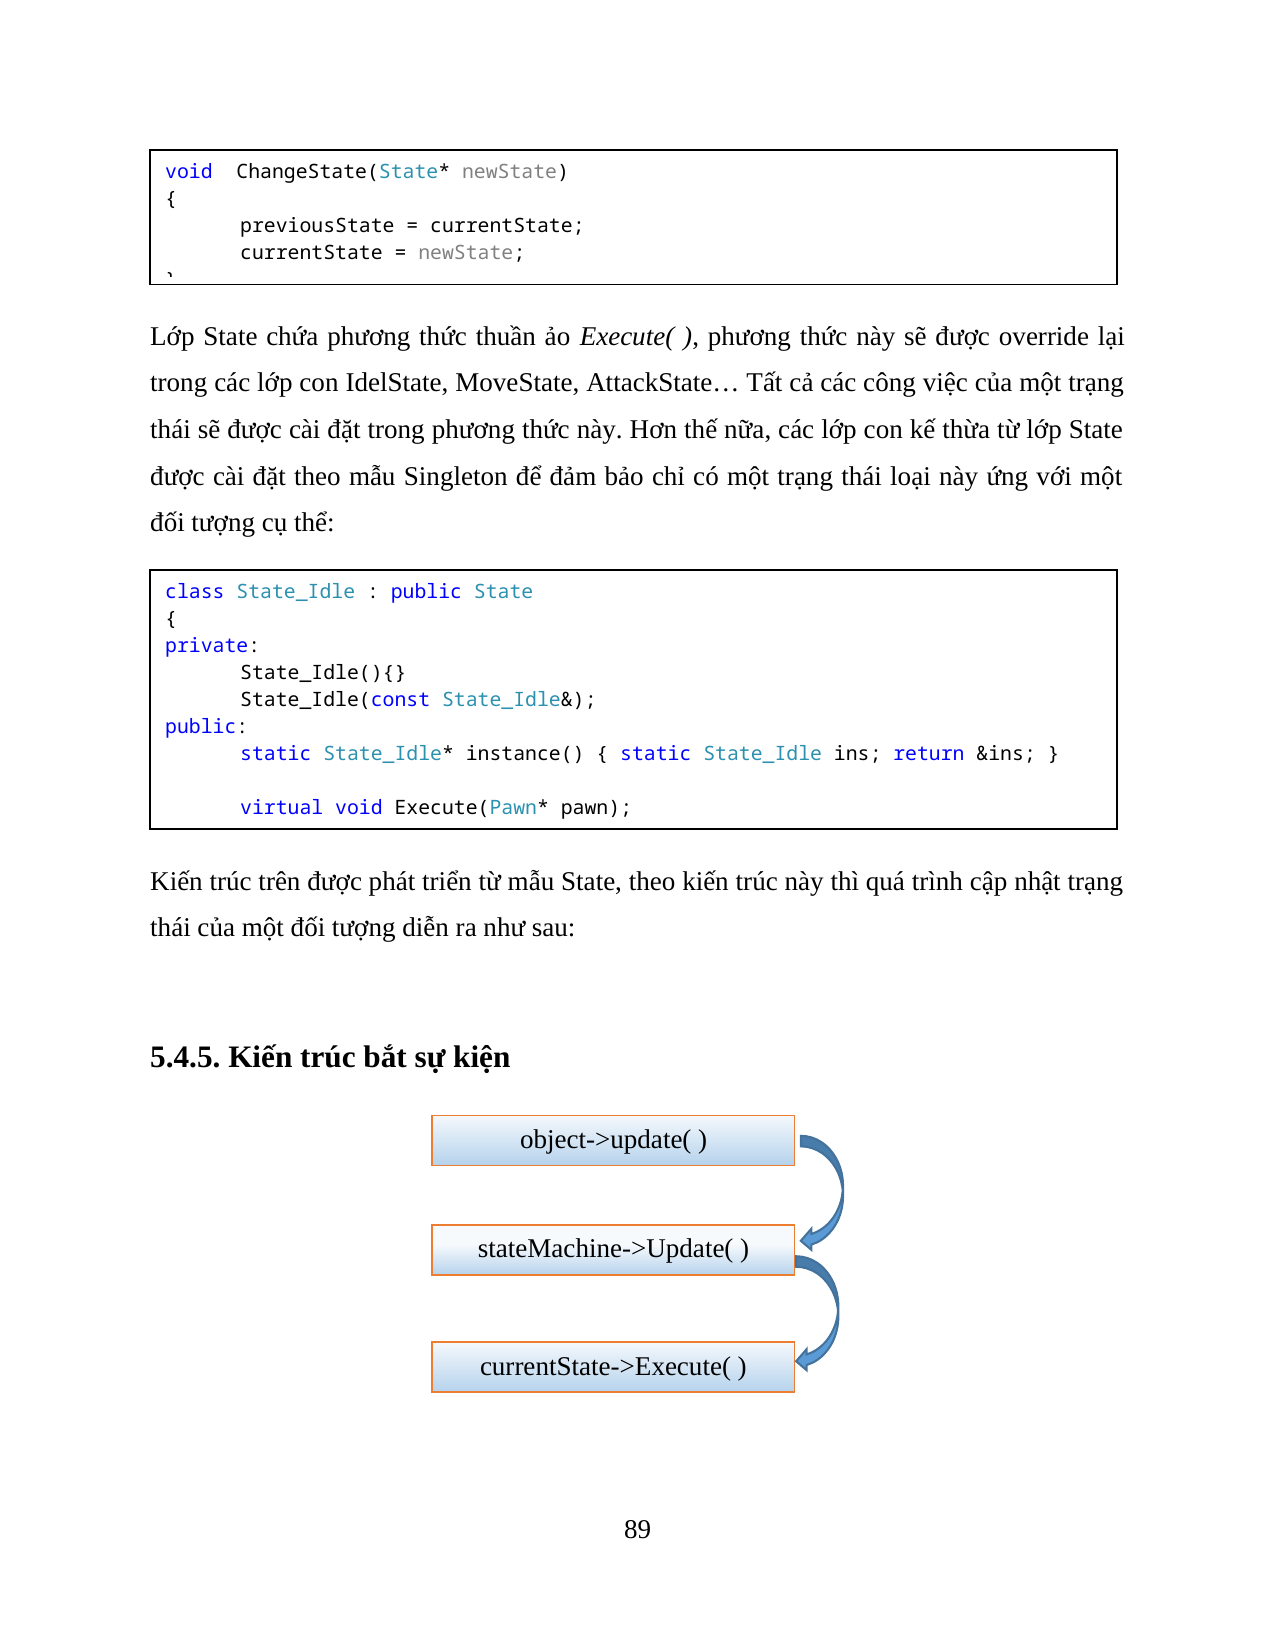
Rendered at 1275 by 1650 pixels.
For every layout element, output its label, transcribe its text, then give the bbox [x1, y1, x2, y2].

subtitle 5.4.5. Kiến trúc bắt sự kiện [150, 1038, 1125, 1074]
text Kiến trúc trên được phát triển từ mẫu State, theo kiến trúc này thì quá trình cập nhật trạng thái của một đối tượng diễn ra như sau: [150, 864, 1125, 942]
text Lớp State chứa phương thức thuần ảo Execute( ), phương thức này sẽ được override lại trong các lớp con IdelState, MoveState, AttackState… Tất cả các công việc của một trạng thái sẽ được cài đặt trong phương thức này. Hơn thế nữa, các lớp con kế thừa từ lớp State được cài đặt theo mẫu Singleton để đảm bảo chỉ có một trạng thái loại này ứng với một đối tượng cụ thể: [150, 320, 1125, 538]
